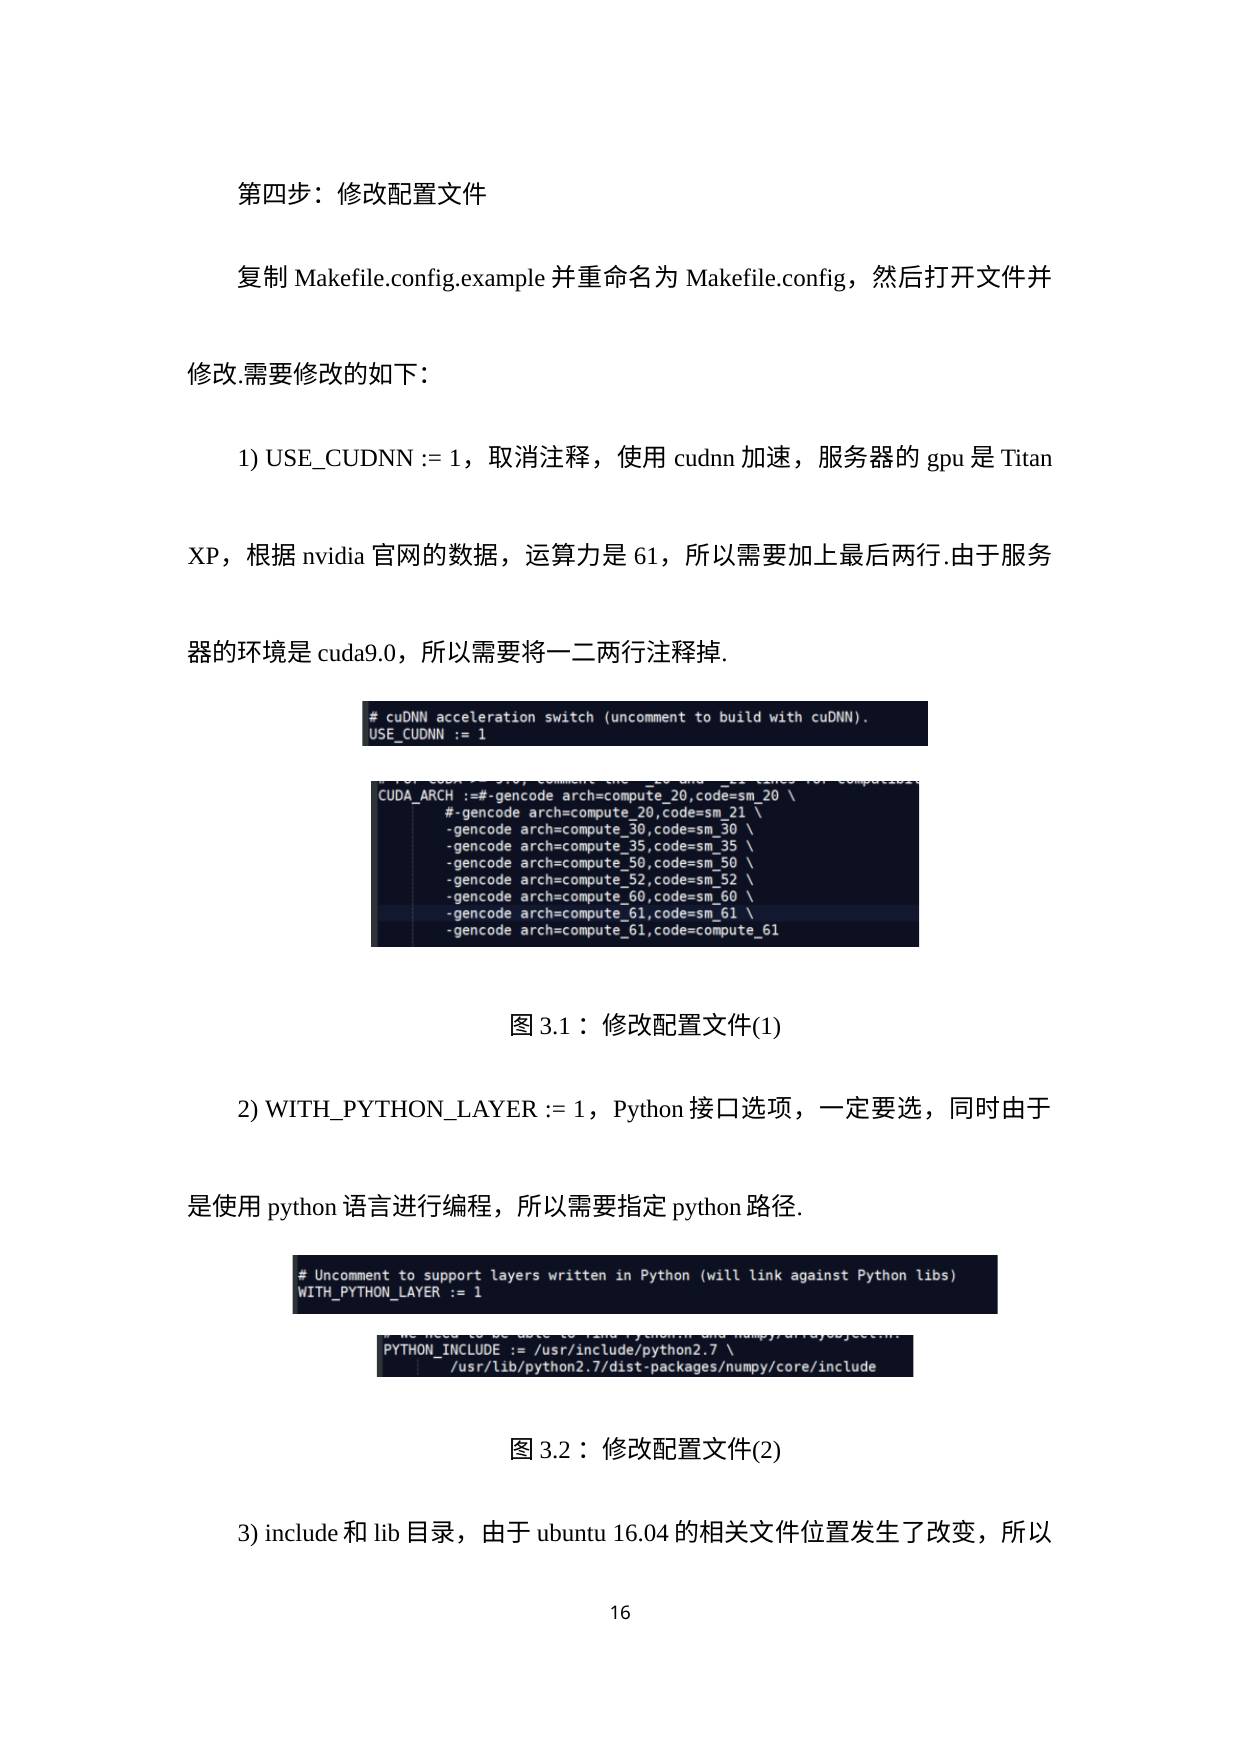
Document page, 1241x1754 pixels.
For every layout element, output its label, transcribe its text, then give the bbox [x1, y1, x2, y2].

picture [371, 781, 920, 947]
picture [376, 1335, 914, 1377]
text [187, 1498, 1053, 1563]
picture [292, 1255, 998, 1314]
text 1) USE_CUDNN := 1，取消注释，使用cudnn加速，服务器的gpu是Titan XP，根据nvidia官网的数据，运算力是61，所以需要加上最后两行.由于服务器的环境是cuda9.0，所以需要将一二两行注释掉. [187, 423, 1053, 683]
text 图3.1 ：修改配置文件(1) [187, 991, 1053, 1056]
text 2) WITH_PYTHON_LAYER := 1，Python接口选项，一定要选，同时由于是使用python语言进行编程，所以需要指定python路径. [187, 1074, 1053, 1237]
text 第四步：修改配置文件 [187, 160, 1053, 225]
text 图3.2 ：修改配置文件(2) [187, 1415, 1053, 1480]
picture [362, 701, 928, 746]
text 复制Makefile.config.example并重命名为Makefile.config，然后打开文件并修改.需要修改的如下： [187, 243, 1053, 405]
